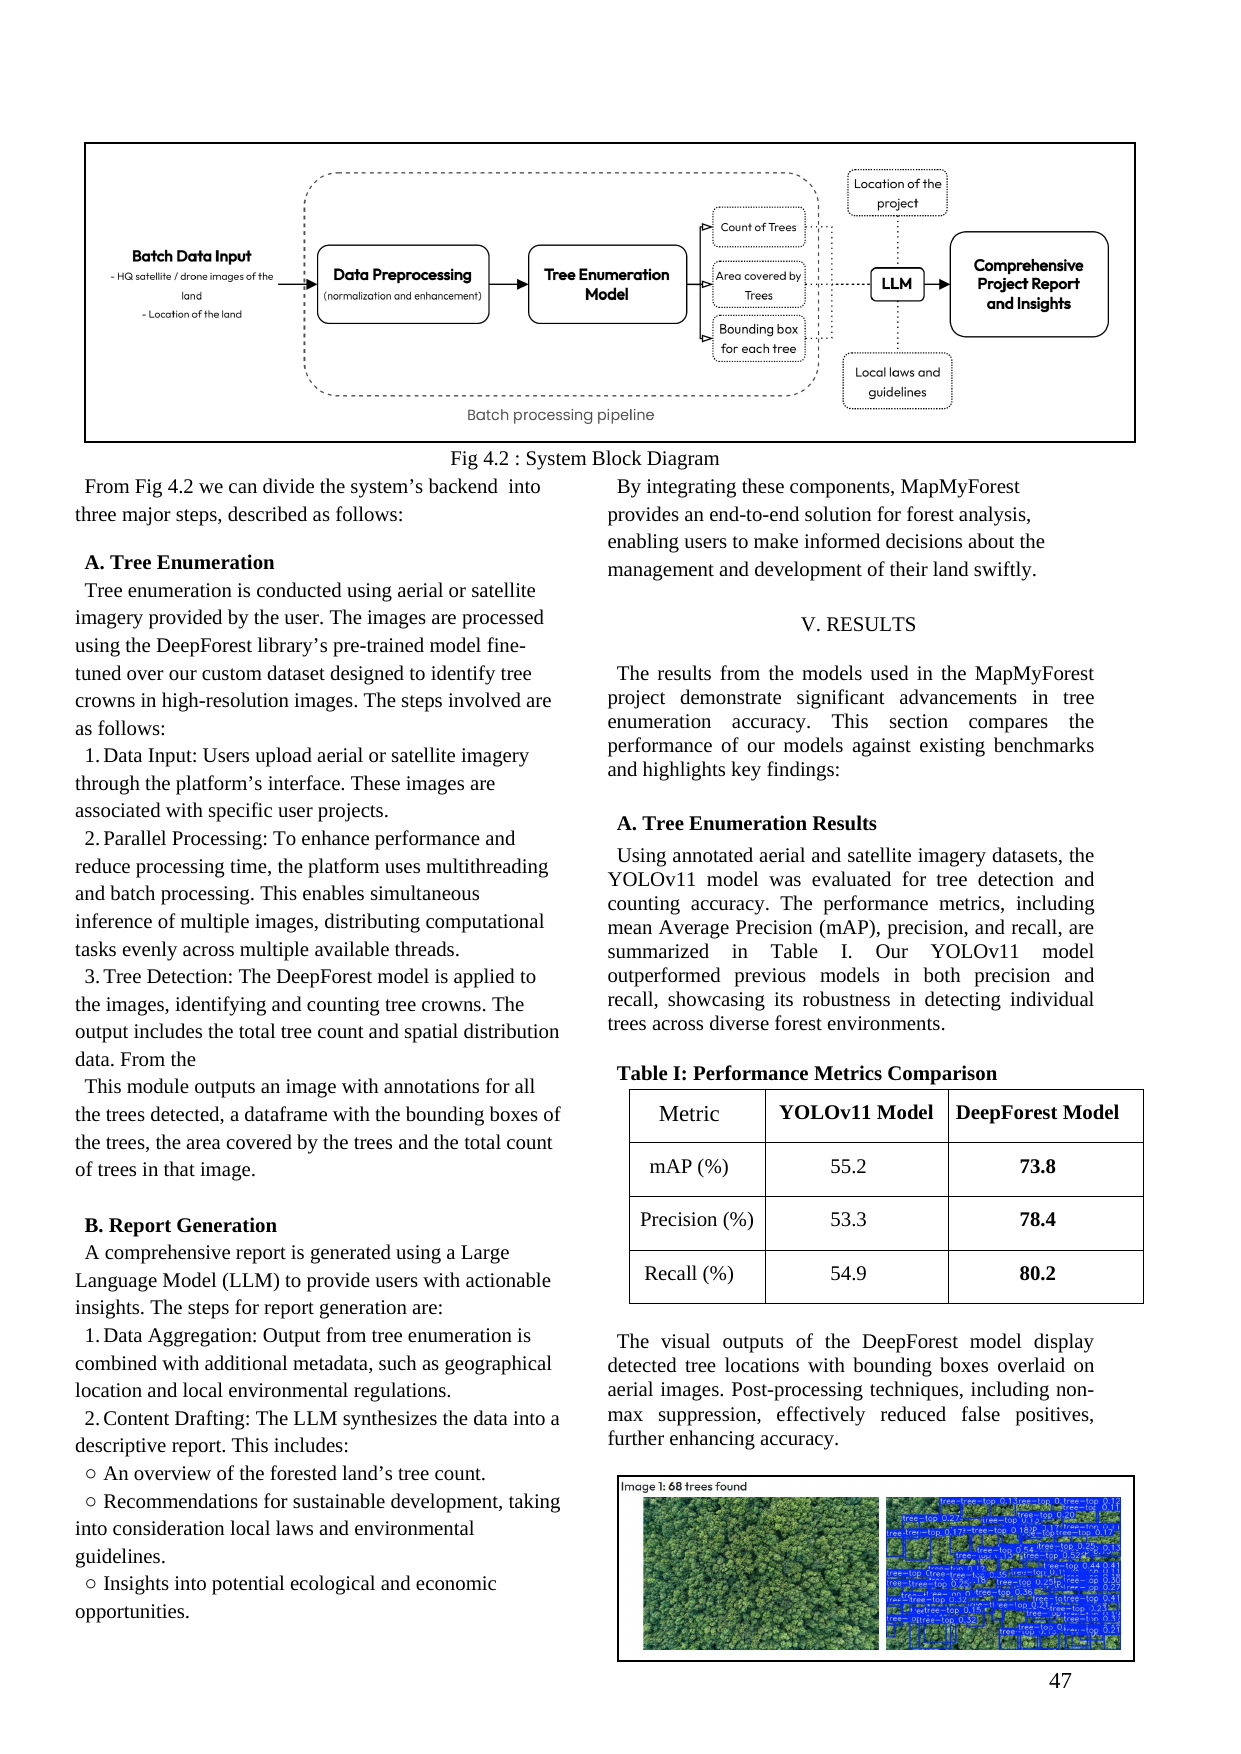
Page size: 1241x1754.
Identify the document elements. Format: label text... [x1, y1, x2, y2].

text Using annotated aerial and satellite imagery datasets, the YOLOv11 model was evaluated for tree detection and counting accuracy. The performance metrics, including mean Average Precision (mAP), precision, and recall, are summarized in Table I. Our YOLOv11 model outperformed previous models in both precision and recall, showcasing its robustness in detecting individual trees across diverse forest environments. [607, 843, 1095, 1035]
subtitle A. Tree Enumeration [75, 550, 562, 574]
list Data Aggregation: Output from tree enumeration is combined with additional metadata, such as geographical location and local environmental regulations. [75, 1323, 562, 1402]
text A comprehensive report is generated using a Large Language Model (LLM) to provide users with actionable insights. The steps for report generation are: [75, 1240, 562, 1319]
list Recommendations for sustainable development, taking into consideration local laws and environmental guidelines. [75, 1488, 562, 1568]
list Parallel Processing: To enhance performance and reduce processing time, the platform uses multithreading and batch processing. This enables simultaneous inference of multiple images, distributing computational tasks evenly across multiple available threads. [75, 826, 562, 961]
subtitle A. Tree Enumeration Results [607, 811, 1095, 834]
picture [619, 1477, 1133, 1660]
text This module outputs an image with annotations for all the trees detected, a dataframe with the bounding boxes of the trees, the area covered by the trees and the total count of trees in that image. [75, 1074, 562, 1181]
picture [86, 144, 1134, 441]
list Content Drafting: The LLM synthesizes the data into a descriptive report. This includes: [75, 1406, 562, 1457]
text By integrating these components, MapMyForest provides an end-to-end solution for forest analysis, enabling users to make informed decisions about the management and development of their land swiftly. [607, 474, 1095, 581]
text The visual outputs of the DeepForest model display detected tree locations with bounding boxes overlaid on aerial images. Post-processing techniques, including non-max suppression, effectively reduced false positives, further enhancing accuracy. [607, 1329, 1095, 1449]
list Data Input: Users upload aerial or satellite imagery through the platform’s interface. These images are associated with specific user projects. [75, 743, 562, 822]
subtitle B. Report Generation [75, 1212, 562, 1237]
text Tree enumeration is conducted using aerial or satellite imagery provided by the user. The images are processed using the DeepForest library’s pre-trained model fine-tuned over our custom dataset designed to identify tree crowns in high-resolution images. The steps involved are as follows: [75, 578, 562, 740]
list An overview of the forested land’s tree count. [75, 1461, 562, 1485]
subtitle Table I: Performance Metrics Comparison [607, 1060, 1095, 1084]
list Tree Detection: The DeepForest model is applied to the images, identifying and counting tree crowns. The output includes the total tree count and spatial distribution data. From the [75, 964, 562, 1071]
text The results from the models used in the MapMyForest project demonstrate significant advancements in tree enumeration accuracy. This section compares the performance of our models against existing benchmarks and highlights key findings: [607, 661, 1095, 781]
text V. RESULTS [607, 612, 1095, 636]
subtitle From Fig 4.2 we can divide the system’s backend into three major steps, described as follows: [75, 474, 562, 526]
list Insights into potential ecological and economic opportunities. [75, 1571, 562, 1623]
